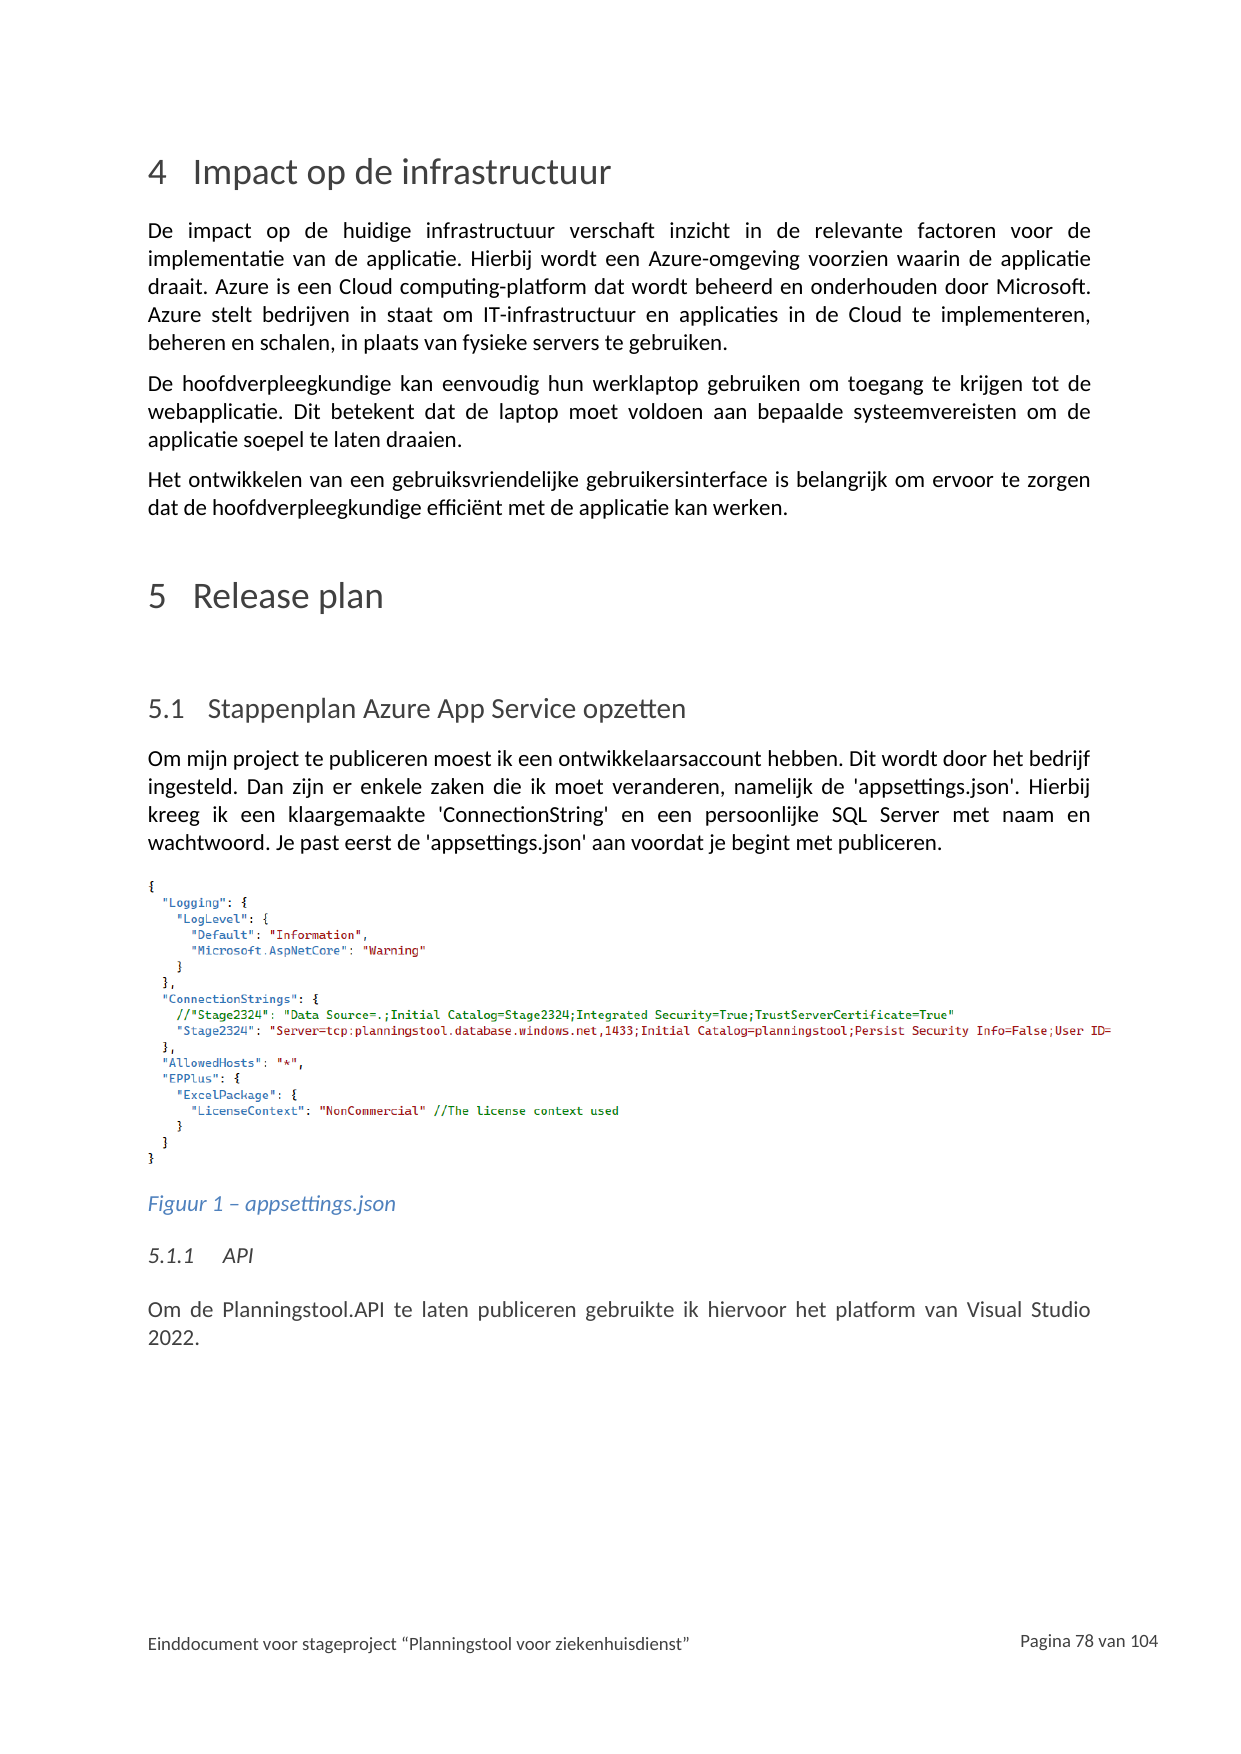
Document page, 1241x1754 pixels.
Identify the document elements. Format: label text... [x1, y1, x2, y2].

text Om mijn project te publiceren moest ik een ontwikkelaarsaccount hebben. Dit wordt door het bedrijf ingesteld. Dan zijn er enkele zaken die ik moet veranderen, namelijk de 'appsettings.json'. Hierbij kreeg ik een klaargemaakte 'ConnectionString' en een persoonlijke SQL Server met naam en wachtwoord. Je past eerst de 'appsettings.json' aan voordat je begint met publiceren. [148, 744, 1093, 856]
text Om de Planningstool.API te laten publiceren gebruikte ik hiervoor het platform van Visual Studio 2022. [148, 1295, 1093, 1351]
text Het ontwikkelen van een gebruiksvriendelijke gebruikersinterface is belangrijk om ervoor te zorgen dat de hoofdverpleegkundige efficiënt met de applicatie kan werken. [148, 466, 1093, 522]
subtitle API [148, 1242, 1093, 1270]
text De hoofdverpleegkundige kan eenvoudig hun werklaptop gebruiken om toegang te krijgen tot de webapplicatie. Dit betekent dat de laptop moet voldoen aan bepaalde systeemvereisten om de applicatie soepel te laten draaien. [148, 369, 1093, 453]
subtitle Impact op de infrastructuur [148, 148, 1093, 193]
text De impact op de huidige infrastructuur verschaft inzicht in de relevante factoren voor de implementatie van de applicatie. Hierbij wordt een Azure-omgeving voorzien waarin de applicatie draait. Azure is een Cloud computing-platform dat wordt beheerd en onderhouden door Microsoft. Azure stelt bedrijven in staat om IT-infrastructuur en applicaties in de Cloud te implementeren, beheren en schalen, in plaats van fysieke servers te gebruiken. [148, 216, 1093, 356]
picture [147, 880, 1111, 1164]
subtitle Stappenplan Azure App Service opzetten [148, 690, 1093, 726]
text Figuur 1 – appsettings.json [148, 1189, 1093, 1217]
subtitle Release plan [148, 572, 1093, 617]
